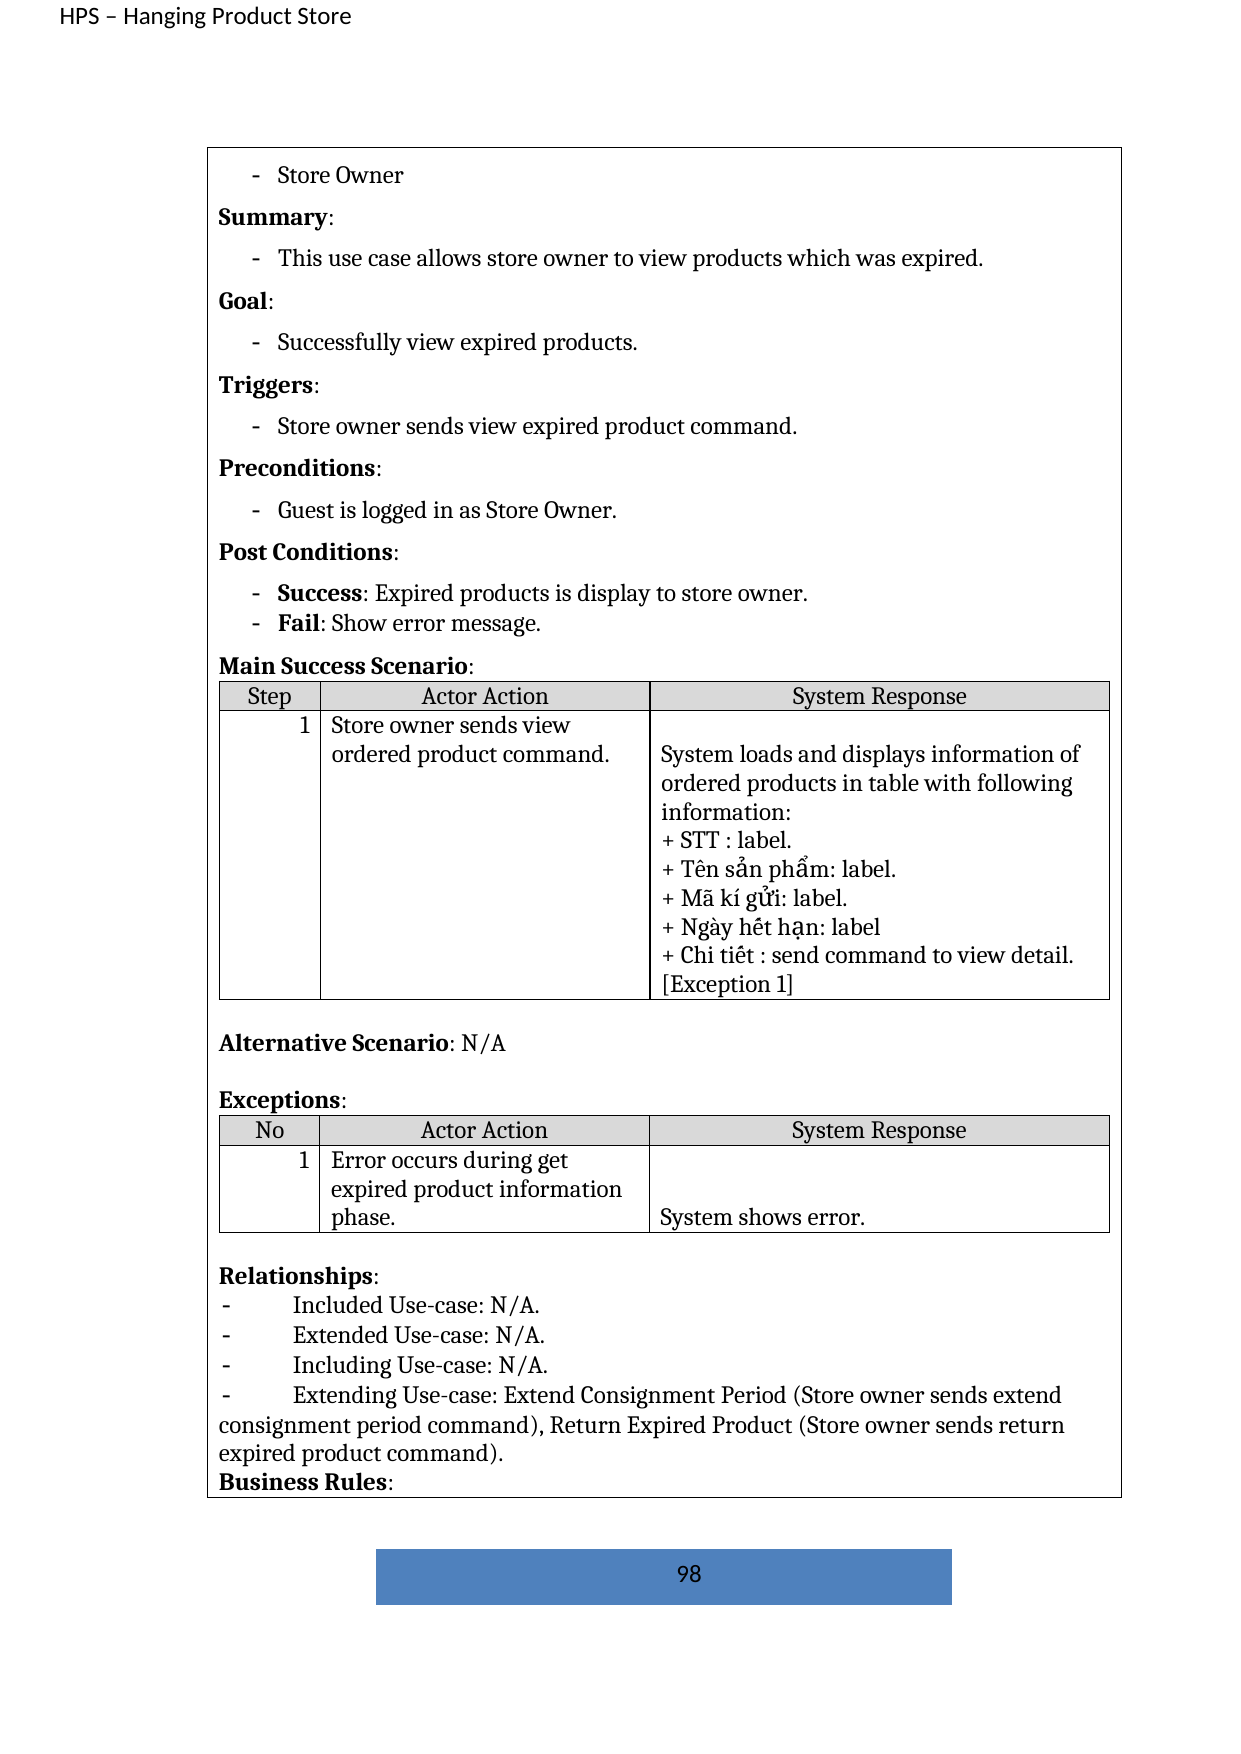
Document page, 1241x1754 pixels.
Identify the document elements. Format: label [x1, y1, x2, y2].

table_cell [208, 148, 1121, 1497]
